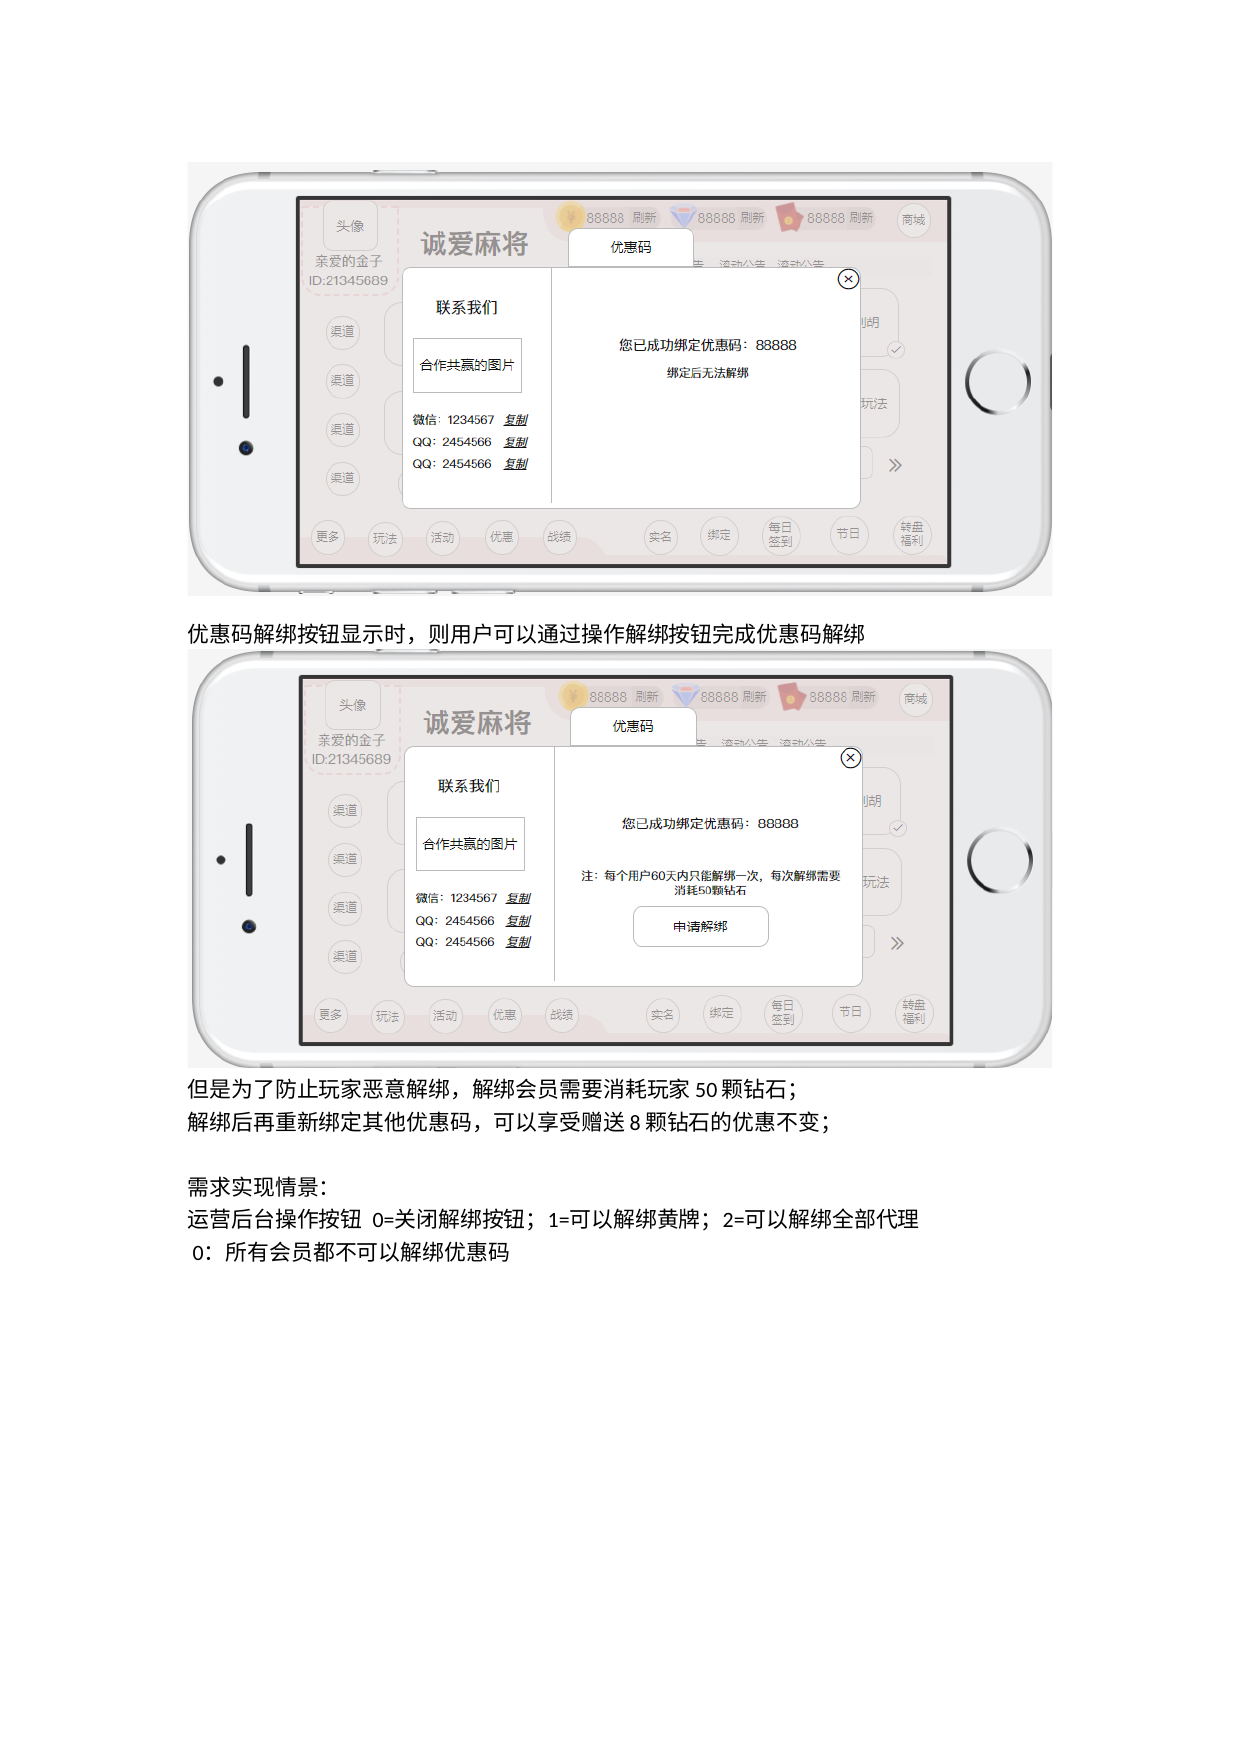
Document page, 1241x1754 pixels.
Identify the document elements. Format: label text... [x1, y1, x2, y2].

text 解绑后再重新绑定其他优惠码，可以享受赠送8颗钻石的优惠不变； [187, 1104, 1053, 1137]
text 但是为了防止玩家恶意解绑，解绑会员需要消耗玩家50颗钻石； [187, 1072, 1053, 1104]
text 需求实现情景： [187, 1169, 1053, 1202]
picture [187, 649, 1053, 1068]
text 0：所有会员都不可以解绑优惠码 [187, 1234, 1053, 1267]
text 优惠码解绑按钮显示时，则用户可以通过操作解绑按钮完成优惠码解绑 [187, 617, 1053, 649]
picture [187, 162, 1053, 596]
text 运营后台操作按钮 0=关闭解绑按钮；1=可以解绑黄牌；2=可以解绑全部代理 [187, 1202, 1053, 1234]
